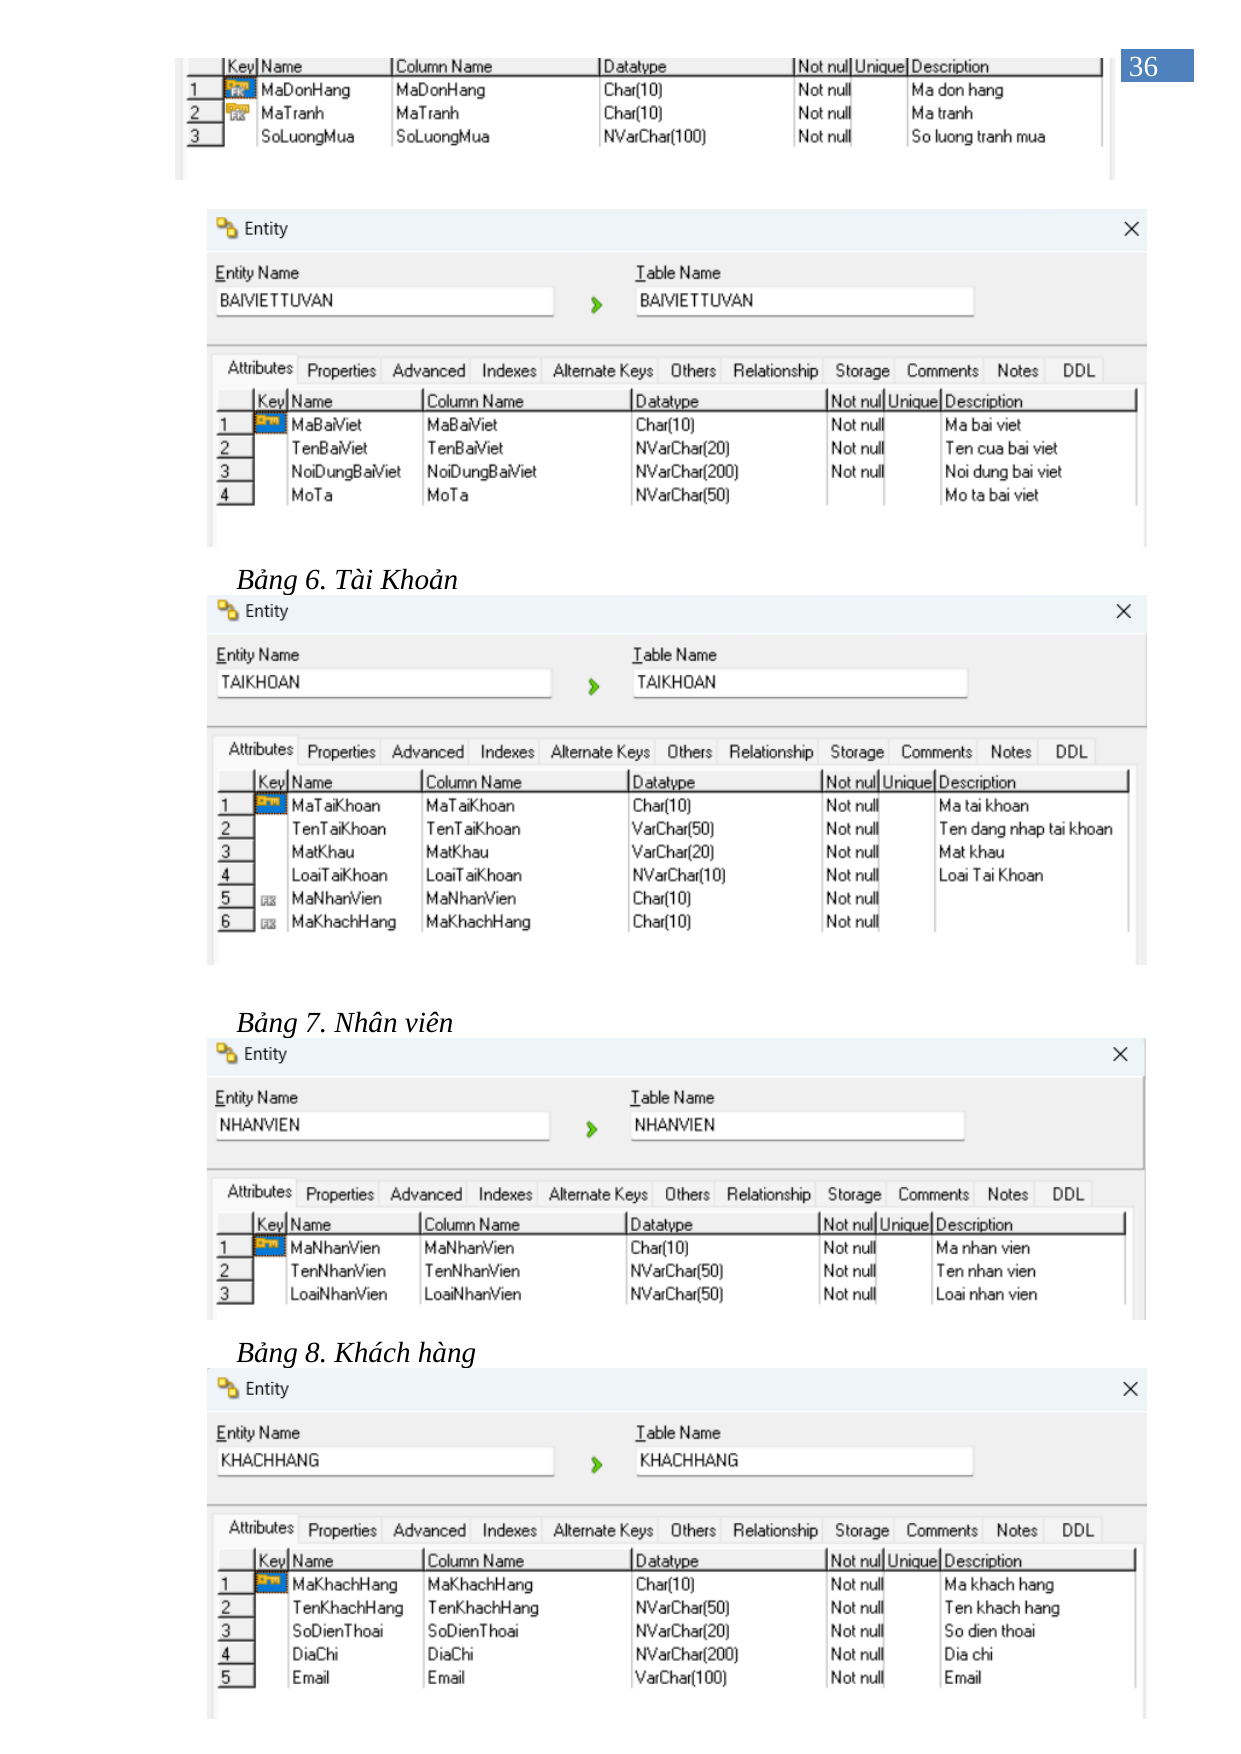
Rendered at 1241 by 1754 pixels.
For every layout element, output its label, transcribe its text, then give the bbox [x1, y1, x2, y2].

text Bảng 6. Tài Khoản [236, 562, 1136, 595]
picture [206, 1038, 1147, 1320]
text Bảng 8. Khách hàng [236, 1335, 1136, 1368]
picture [206, 595, 1147, 965]
picture [206, 209, 1147, 547]
picture [206, 1368, 1147, 1719]
picture [175, 58, 1116, 180]
text Bảng 7. Nhân viên [236, 1005, 1136, 1038]
